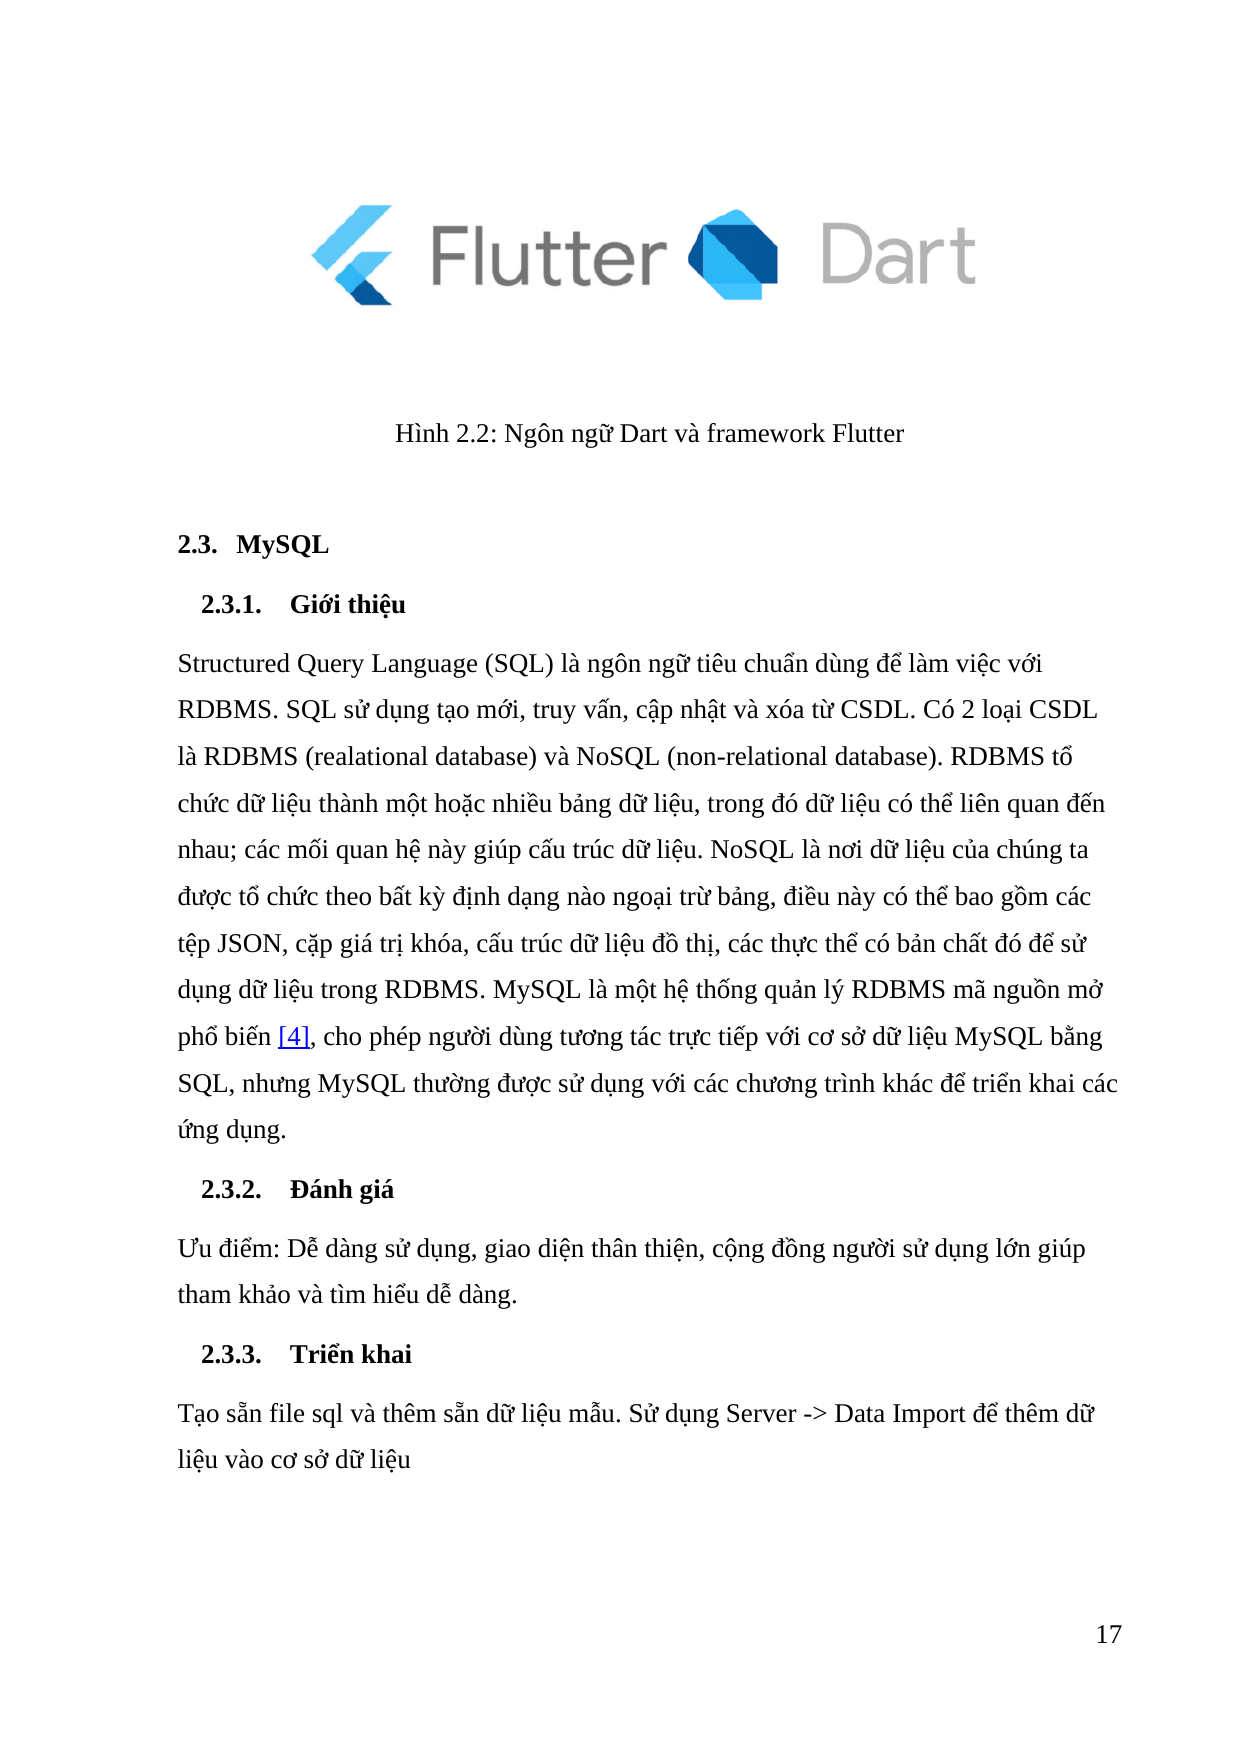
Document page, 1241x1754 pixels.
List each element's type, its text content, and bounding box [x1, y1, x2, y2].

text Hình : Ngôn ngữ Dart và framework Flutter [177, 417, 1122, 448]
text Structured Query Language (SQL) là ngôn ngữ tiêu chuẩn dùng để làm việc với RDBMS. SQL sử dụng tạo mới, truy vấn, cập nhật và xóa từ CSDL. Có 2 loại CSDL là RDBMS (realational database) và NoSQL (non-relational database). RDBMS tổ chức dữ liệu thành một hoặc nhiều bảng dữ liệu, trong đó dữ liệu có thể liên quan đến nhau; các mối quan hệ này giúp cấu trúc dữ liệu. NoSQL là nơi dữ liệu của chúng ta được tổ chức theo bất kỳ định dạng nào ngoại trừ bảng, điều này có thể bao gồm các tệp JSON, cặp giá trị khóa, cấu trúc dữ liệu đồ thị, các thực thể có bản chất đó để sử dụng dữ liệu trong RDBMS. MySQL là một hệ thống quản lý RDBMS mã nguồn mở phổ biến [4], cho phép người dùng tương tác trực tiếp với cơ sở dữ liệu MySQL bằng SQL, nhưng MySQL thường được sử dụng với các chương trình khác để triển khai các ứng dụng. [177, 647, 1122, 1145]
subtitle Đánh giá [201, 1173, 1122, 1204]
subtitle MySQL [177, 528, 1122, 560]
text Tạo sẵn file sql và thêm sẵn dữ liệu mẫu. Sử dụng Server -> Data Import để thêm dữ liệu vào cơ sở dữ liệu [177, 1397, 1122, 1475]
text Ưu điểm: Dễ dàng sử dụng, giao diện thân thiện, cộng đồng người sử dụng lớn giúp tham khảo và tìm hiểu dễ dàng. [177, 1232, 1122, 1310]
picture [288, 118, 1012, 390]
subtitle Giới thiệu [201, 588, 1122, 619]
subtitle Triển khai [201, 1338, 1122, 1369]
